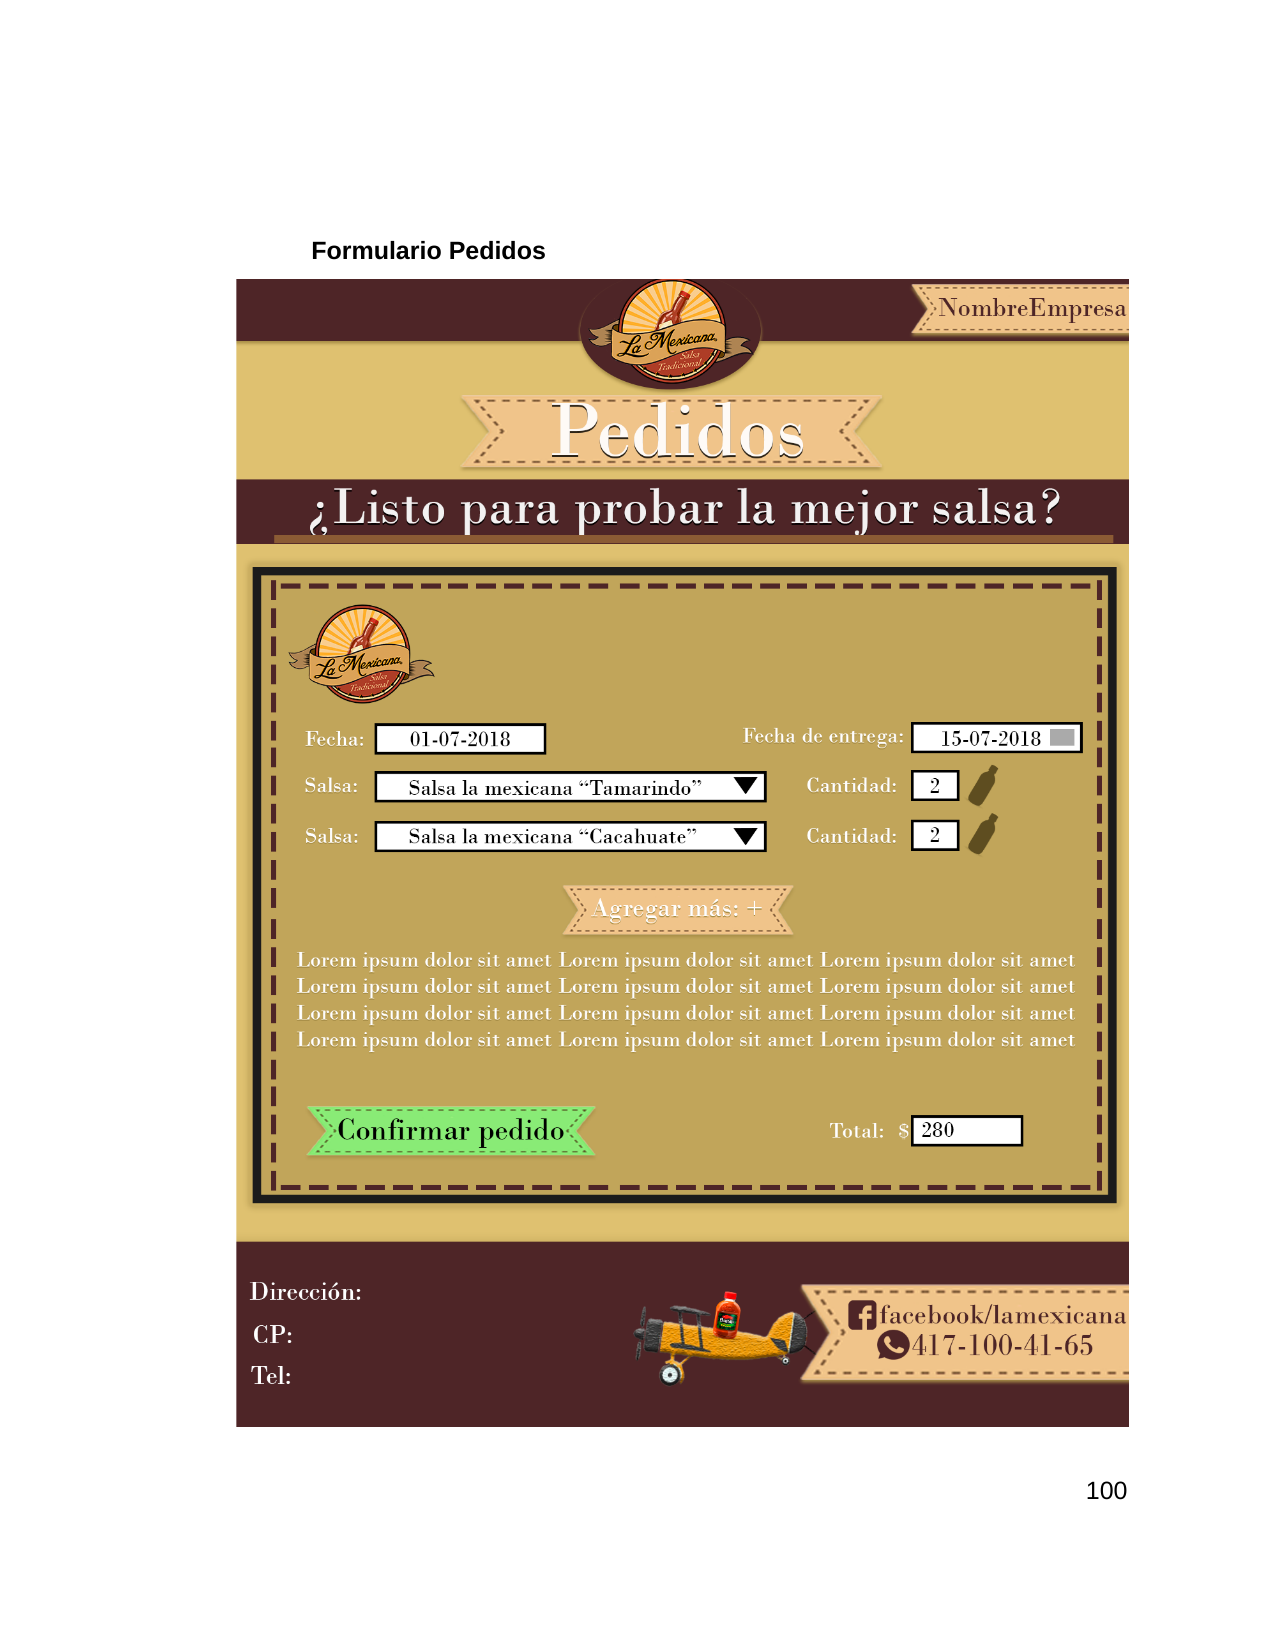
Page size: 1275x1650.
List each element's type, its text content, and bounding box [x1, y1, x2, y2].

picture [236, 279, 1129, 1427]
text Formulario Pedidos [236, 236, 1127, 265]
